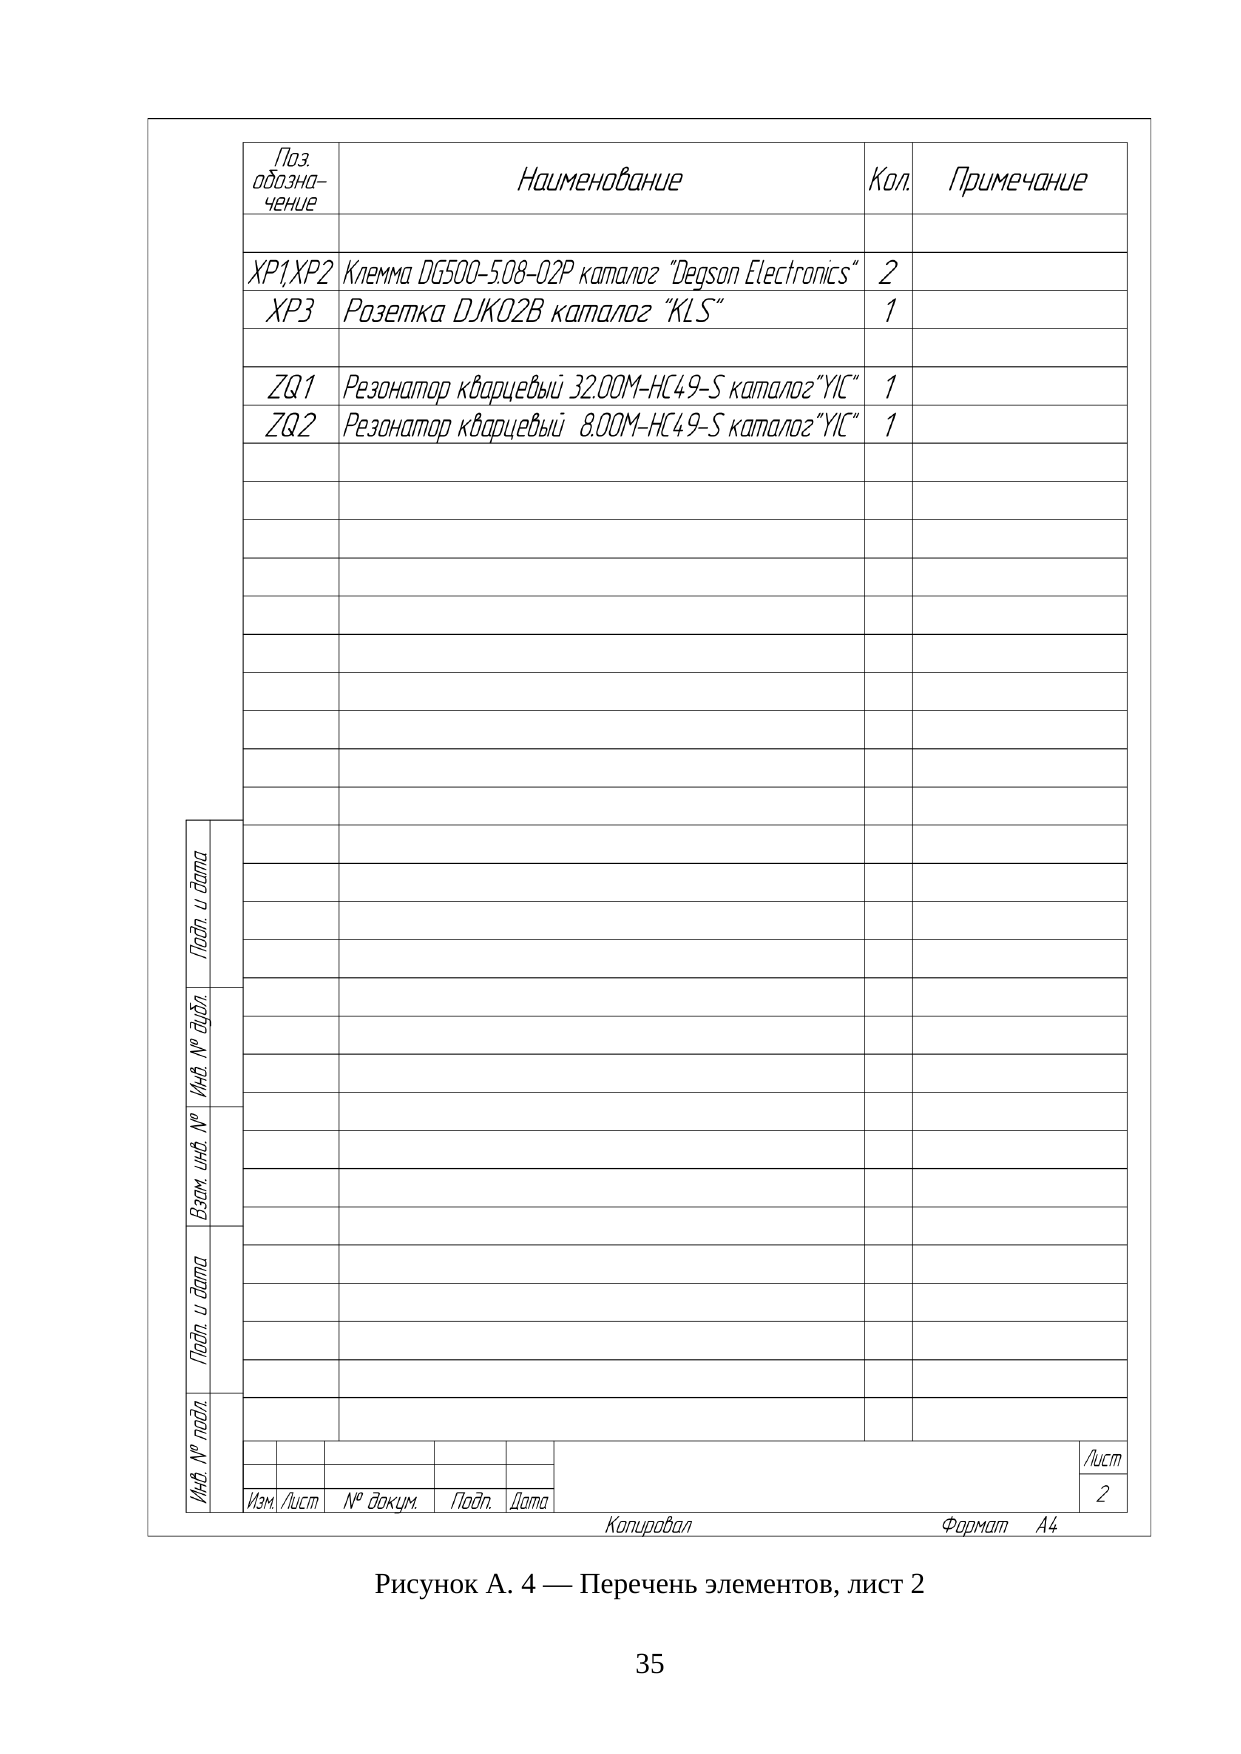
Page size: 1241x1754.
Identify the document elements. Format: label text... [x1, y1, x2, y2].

text Рисунок А. 4 — Перечень элементов, лист 2 [148, 1566, 1152, 1599]
picture [147, 118, 1152, 1537]
